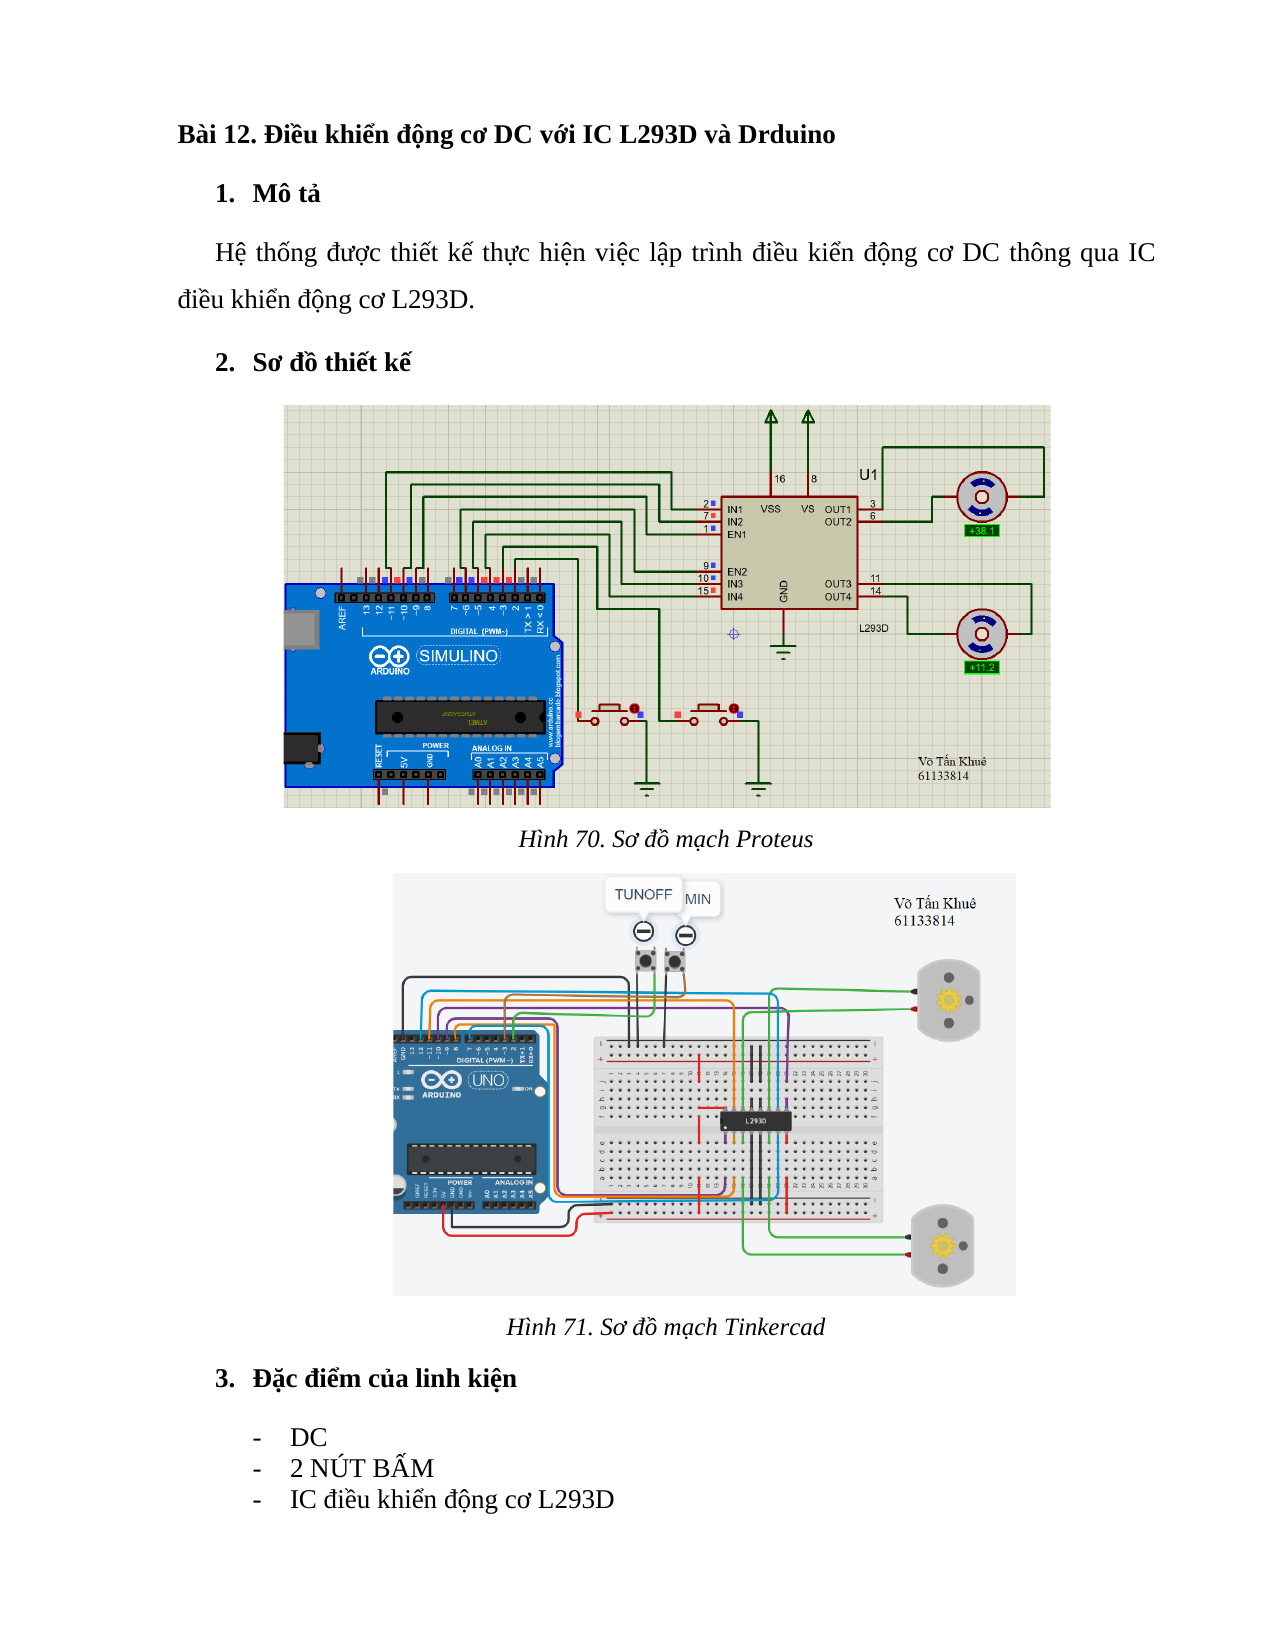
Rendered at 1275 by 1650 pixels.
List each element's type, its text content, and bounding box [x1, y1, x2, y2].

text 2 NÚT BẤM [252, 1452, 1157, 1483]
text DC [252, 1421, 1157, 1452]
picture [283, 405, 1051, 808]
subtitle Sơ đồ thiết kế [215, 346, 1157, 378]
subtitle Mô tả [215, 177, 1157, 208]
text Hệ thống được thiết kế thực hiện việc lập trình điều kiển động cơ DC thông qua IC điều khiển động cơ L293D. [177, 236, 1157, 314]
subtitle Đặc điểm của linh kiện [215, 1362, 1157, 1393]
subtitle Bài 12. Điều khiển động cơ DC với IC L293D và Drduino [177, 118, 1157, 149]
text IC điều khiển động cơ L293D [252, 1483, 1157, 1515]
picture [393, 873, 1016, 1296]
